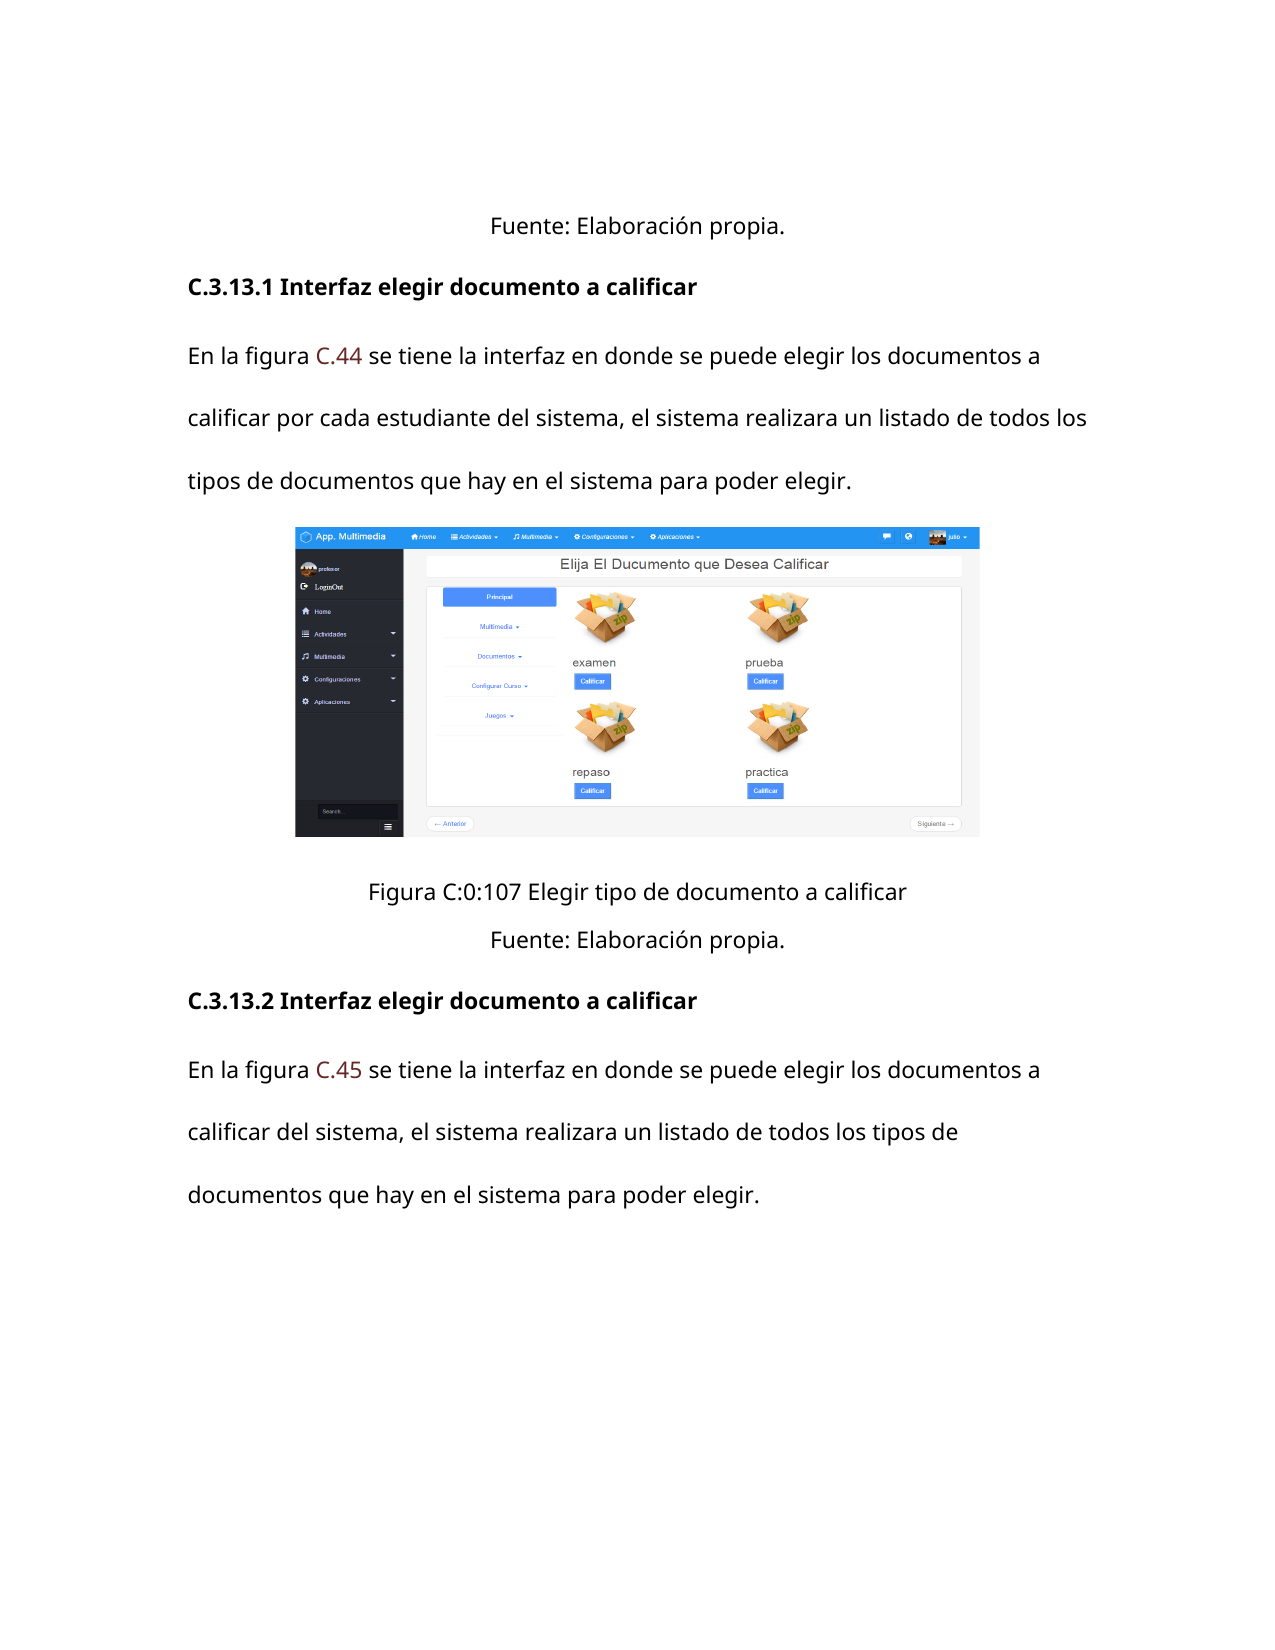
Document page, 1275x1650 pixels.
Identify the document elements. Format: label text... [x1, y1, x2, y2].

text En la figura C.45 se tiene la interfaz en donde se puede elegir los documentos a calificar del sistema, el sistema realizara un listado de todos los tipos de documentos que hay en el sistema para poder elegir. [187, 1053, 1087, 1210]
text Fuente: Elaboración propia. [187, 924, 1087, 955]
text En la figura C.44 se tiene la interfaz en donde se puede elegir los documentos a calificar por cada estudiante del sistema, el sistema realizara un listado de todos los tipos de documentos que hay en el sistema para poder elegir. [187, 340, 1087, 496]
subtitle C.3.13.2 Interfaz elegir documento a calificar [187, 985, 1087, 1016]
subtitle C.3.13.1 Interfaz elegir documento a calificar [187, 271, 1087, 302]
text Fuente: Elaboración propia. [187, 210, 1087, 241]
